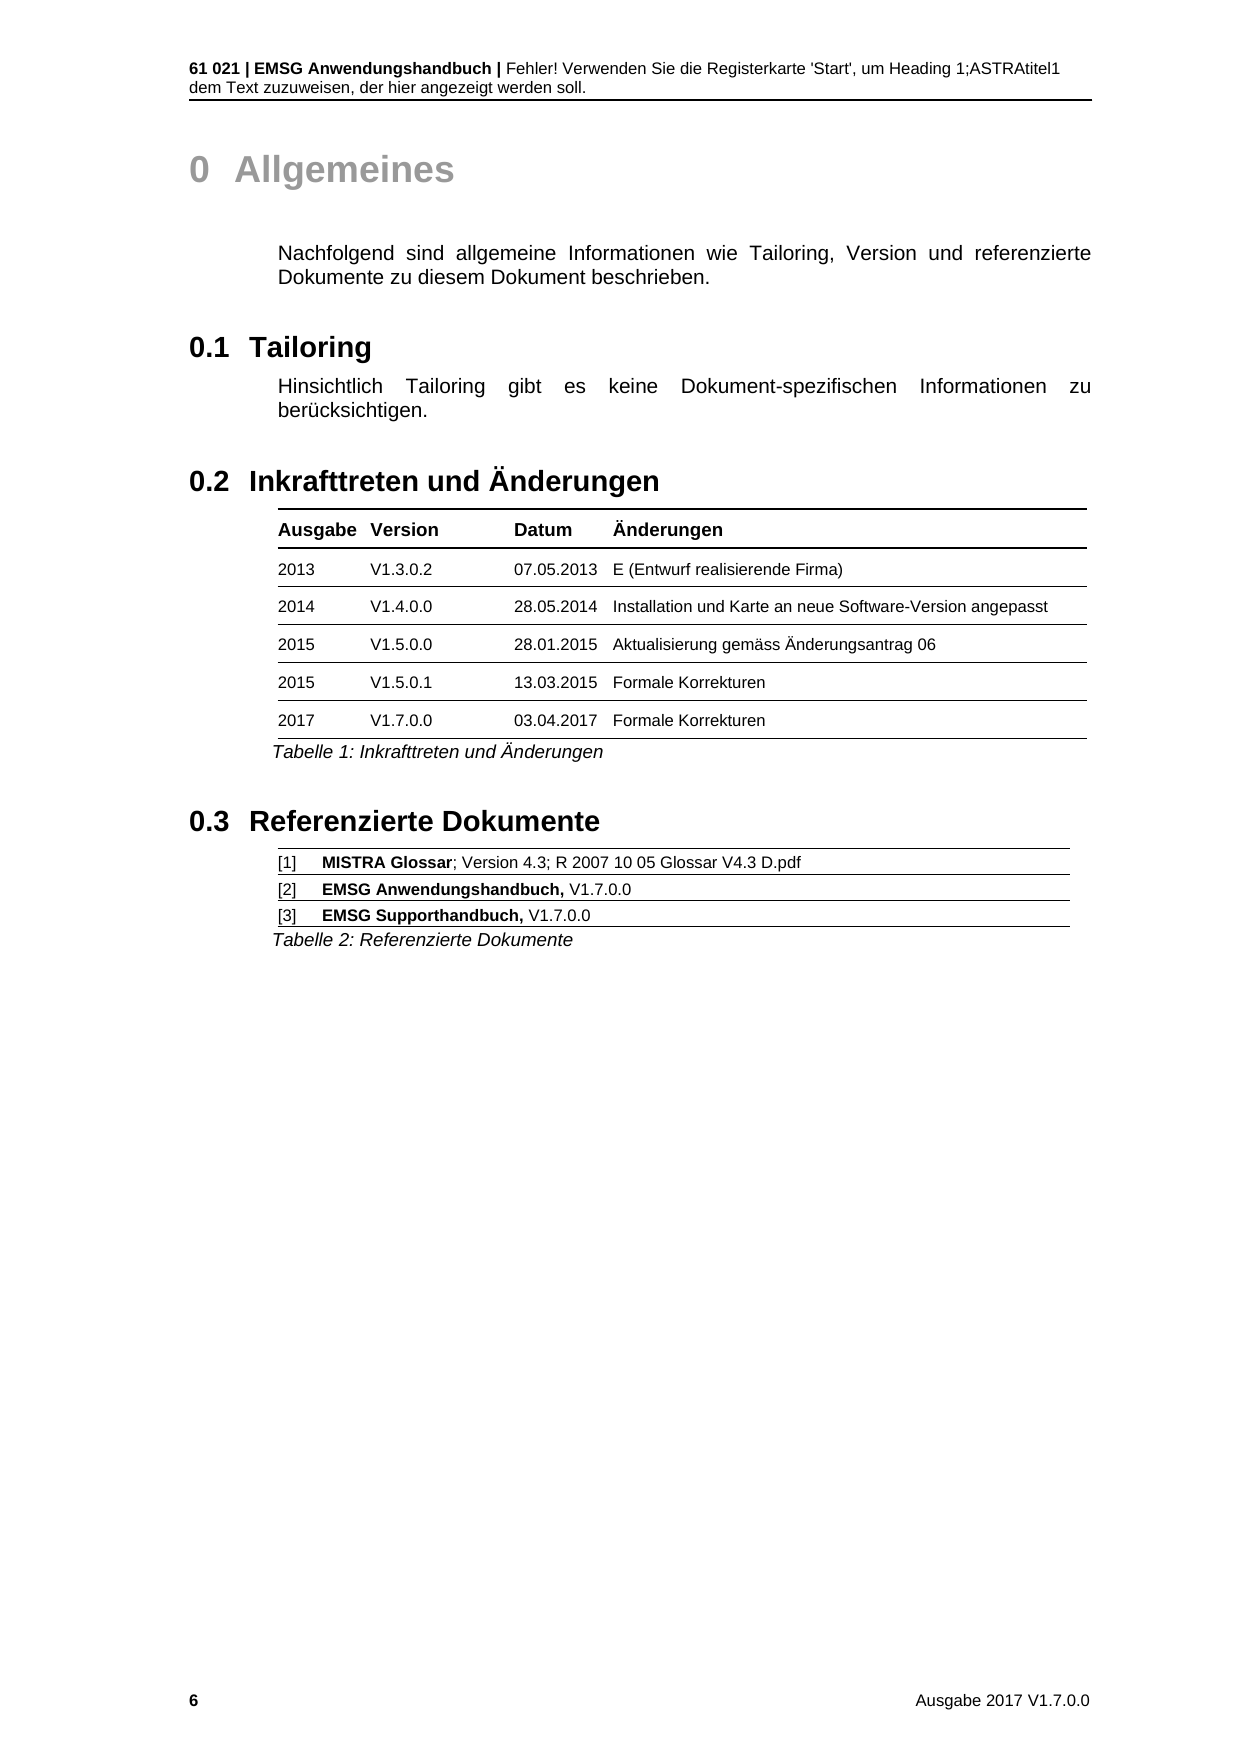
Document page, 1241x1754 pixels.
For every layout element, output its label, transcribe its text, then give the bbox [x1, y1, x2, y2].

table_cell V1.3.0.2 [370, 549, 514, 586]
table_cell Installation und Karte an neue Software-Version angepasst [613, 587, 1087, 624]
table_cell 2014 [278, 587, 370, 624]
table_cell 2017 [278, 701, 370, 737]
table_cell [3] [278, 901, 322, 926]
table_header Änderungen [613, 510, 1087, 547]
text Hinsichtlich Tailoring gibt es keine Dokument-spezifischen Informationen zu berücksichtigen. [278, 374, 1092, 422]
table_cell Formale Korrekturen [613, 663, 1087, 699]
table_cell V1.5.0.0 [370, 625, 514, 662]
table_cell 28.05.2014 [514, 587, 613, 624]
table_cell V1.5.0.1 [370, 663, 514, 699]
table_cell EMSG Anwendungshandbuch, V1.7.0.0 [322, 875, 1070, 900]
text Tabelle 2: Referenzierte Dokumente [272, 929, 1092, 951]
table_cell Aktualisierung gemäss Änderungsantrag 06 [613, 625, 1087, 662]
table_cell 28.01.2015 [514, 625, 613, 662]
table_header [1] [278, 849, 322, 874]
subtitle Tailoring [189, 330, 1092, 364]
subtitle Allgemeines [189, 148, 1092, 191]
table_header MISTRA Glossar; Version 4.3; R 2007 10 05 Glossar V4.3 D.pdf [322, 849, 1070, 874]
table_cell 03.04.2017 [514, 701, 613, 737]
table_cell EMSG Supporthandbuch, V1.7.0.0 [322, 901, 1070, 926]
table_header Datum [514, 510, 613, 547]
table_cell 13.03.2015 [514, 663, 613, 699]
table_header Version [370, 510, 514, 547]
table_cell 2015 [278, 663, 370, 699]
text Tabelle 1: Inkrafttreten und Änderungen [272, 741, 1092, 762]
table_cell V1.7.0.0 [370, 701, 514, 737]
table_cell 2015 [278, 625, 370, 662]
text Nachfolgend sind allgemeine Informationen wie Tailoring, Version und referenzierte Dokumente zu diesem Dokument beschrieben. [278, 241, 1092, 289]
subtitle Referenzierte Dokumente [189, 804, 1092, 837]
table_cell E (Entwurf realisierende Firma) [613, 549, 1087, 586]
table_cell 07.05.2013 [514, 549, 613, 586]
table_header Ausgabe [278, 510, 370, 547]
table_cell [2] [278, 875, 322, 900]
table_cell Formale Korrekturen [613, 701, 1087, 737]
table_cell V1.4.0.0 [370, 587, 514, 624]
subtitle Inkrafttreten und Änderungen [189, 464, 1092, 497]
table_cell 2013 [278, 549, 370, 586]
